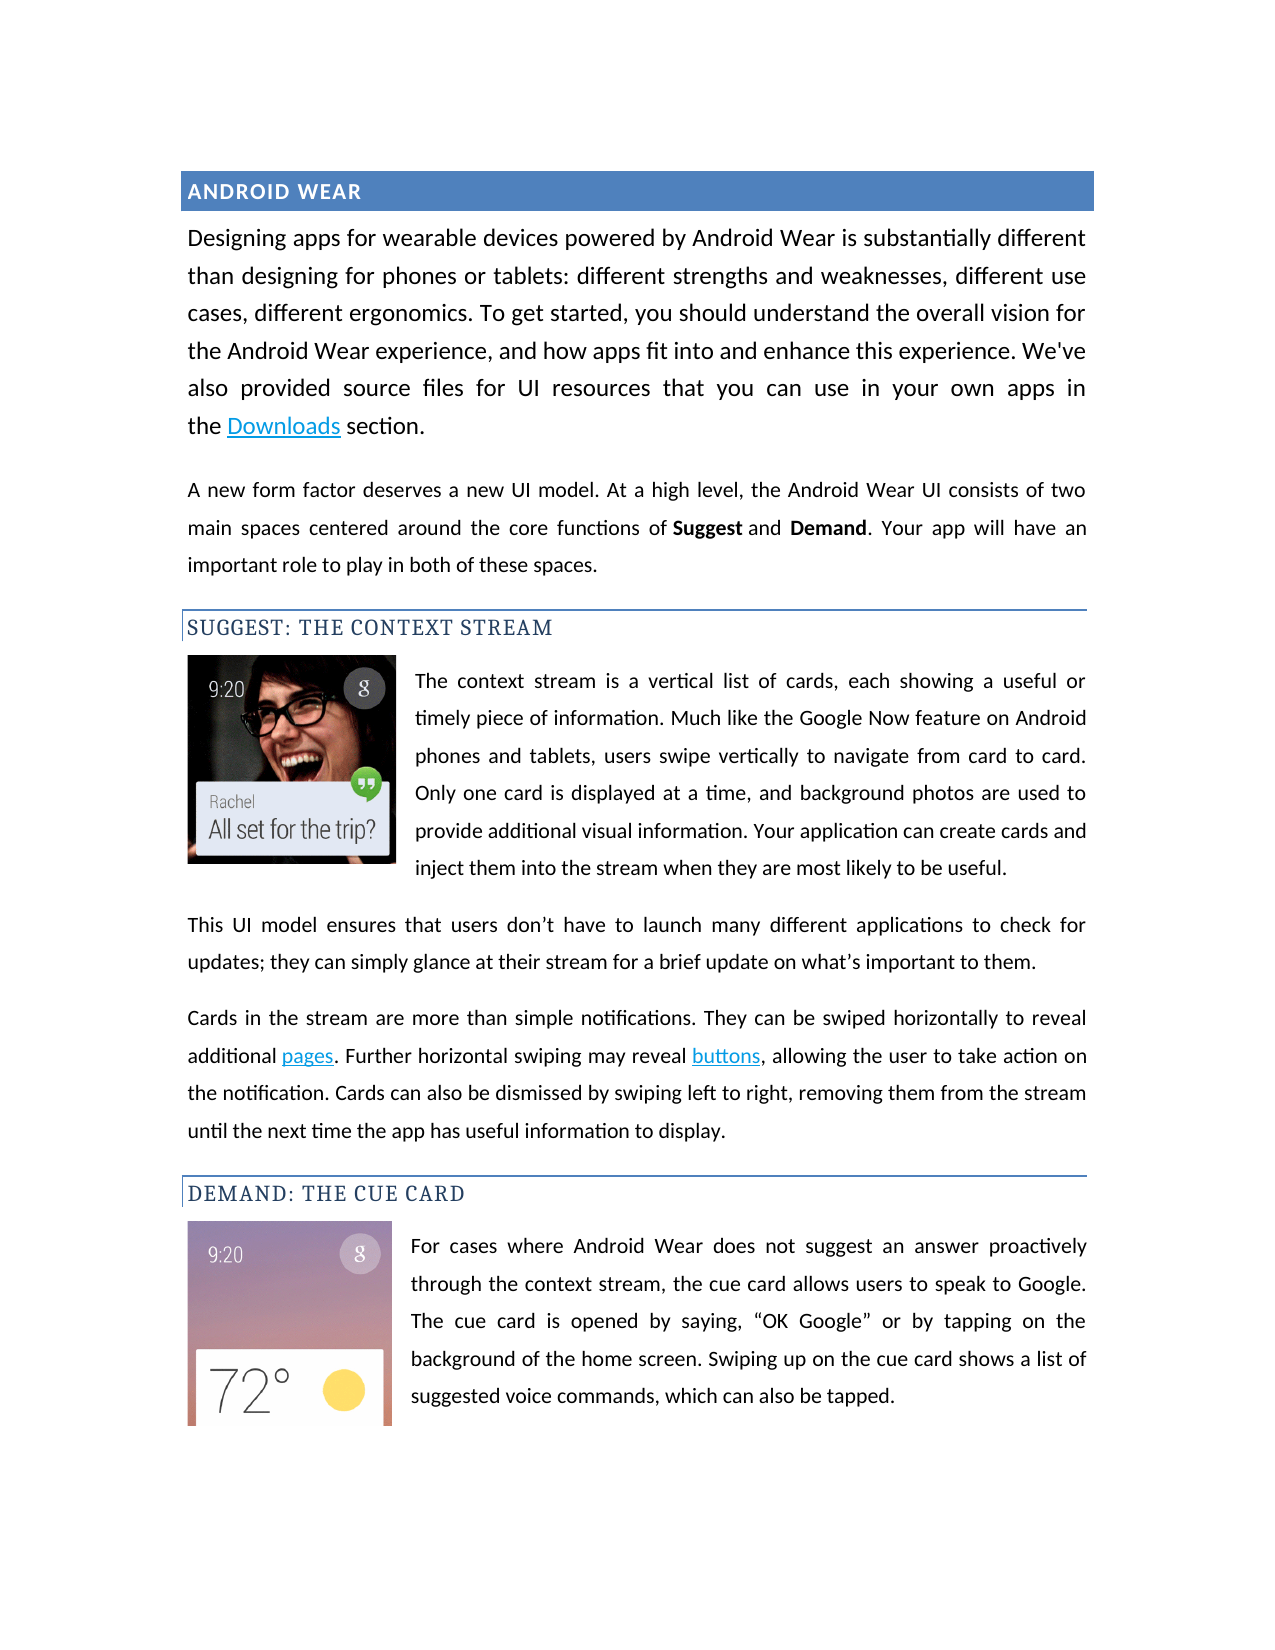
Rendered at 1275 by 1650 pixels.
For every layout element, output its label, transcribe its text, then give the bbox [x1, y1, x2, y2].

subtitle Suggest: The Context Stream [183, 611, 1087, 641]
text This UI model ensures that users don’t have to launch many different applications to check for updates; they can simply glance at their stream for a brief update on what’s important to them. [187, 900, 1087, 975]
text Cards in the stream are more than simple notifications. They can be swiped horizontally to reveal additional pages. Further horizontal swiping may reveal buttons, allowing the user to take action on the notification. Cards can also be dismissed by swiping left to right, removing them from the stream until the next time the app has useful information to display. [187, 994, 1087, 1144]
text The context stream is a vertical list of cards, each showing a useful or timely piece of information. Much like the Google Now feature on Android phones and tablets, users swipe vertically to navigate from card to card. Only one card is displayed at a time, and background photos are used to provide additional visual information. Your application can create cards and inject them into the stream when they are most likely to be useful. [187, 656, 1087, 881]
text For cases where Android Wear does not suggest an answer proactively through the context stream, the cue card allows users to speak to Google. The cue card is opened by saying, “OK Google” or by tapping on the background of the home screen. Swiping up on the cue card shows a list of suggested voice commands, which can also be tapped. [392, 1222, 1087, 1409]
picture [187, 655, 397, 864]
subtitle Android Wear [188, 177, 1087, 205]
text A new form factor deserves a new UI model. At a high level, the Android Wear UI consists of two main spaces centered around the core functions of Suggest and Demand. Your app will have an important role to play in both of these spaces. [187, 466, 1087, 578]
text Designing apps for wearable devices powered by Android Wear is substantially different than designing for phones or tablets: different strengths and weaknesses, different use cases, different ergonomics. To get started, you should understand the overall vision for the Android Wear experience, and how apps fit into and enhance this experience. We've also provided source files for UI resources that you can use in your own apps in the Downloads section. [187, 216, 1087, 441]
picture [187, 1221, 392, 1426]
subtitle Demand: The Cue Card [183, 1177, 1087, 1207]
